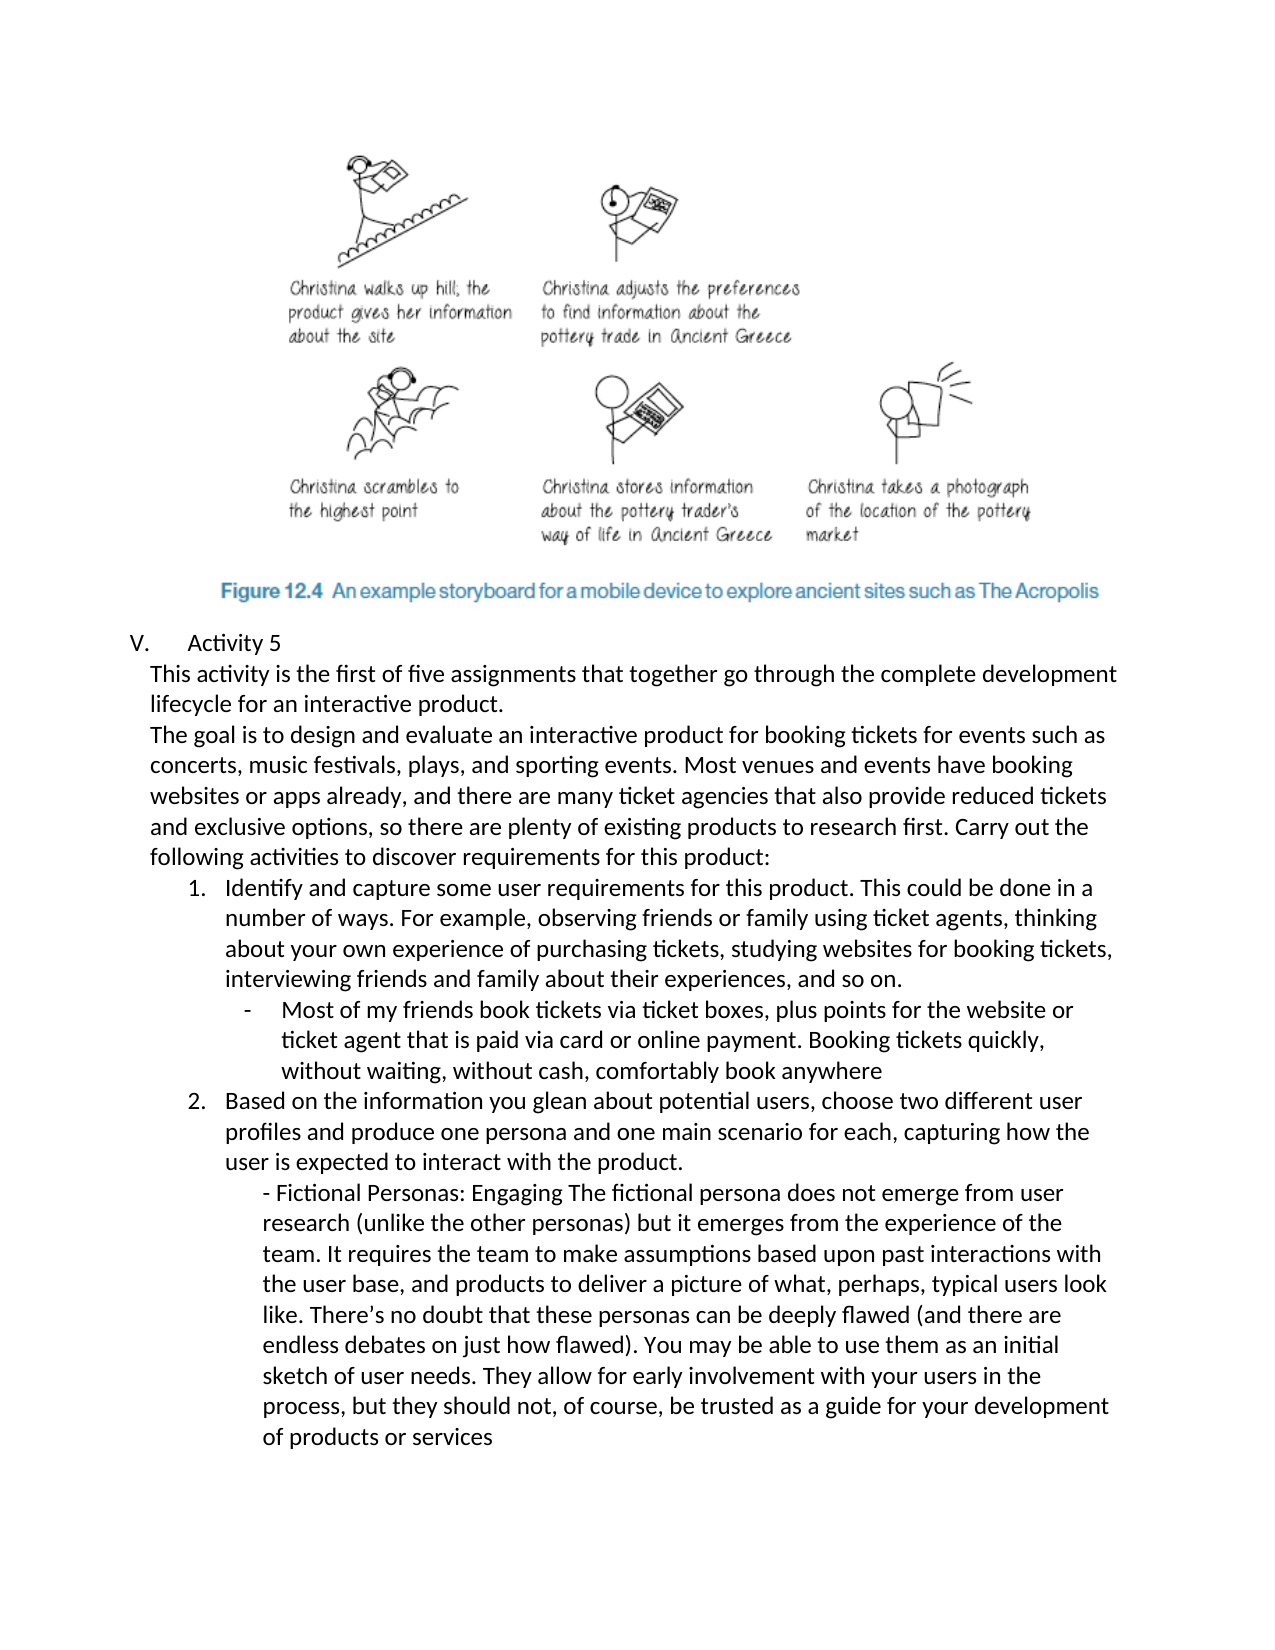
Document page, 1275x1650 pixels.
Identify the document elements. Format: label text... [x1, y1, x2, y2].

list Activity 5 [150, 627, 1125, 658]
text The goal is to design and evaluate an interactive product for booking tickets for events such as concerts, music festivals, plays, and sporting events. Most venues and events have booking websites or apps already, and there are many ticket agencies that also provide reduced tickets and exclusive options, so there are plenty of existing products to research first. Carry out the following activities to discover requirements for this product: [150, 719, 1125, 872]
text This activity is the first of five assignments that together go through the complete development lifecycle for an interactive product. [150, 658, 1125, 719]
list Based on the information you glean about potential users, choose two different user profiles and produce one persona and one main scenario for each, capturing how the user is expected to interact with the product. [187, 1085, 1125, 1177]
picture [196, 150, 1116, 615]
list Identify and capture some user requirements for this product. This could be done in a number of ways. For example, observing friends or family using ticket agents, thinking about your own experience of purchasing tickets, studying websites for booking tickets, interviewing friends and family about their experiences, and so on. [187, 872, 1125, 994]
list - Fictional Personas: Engaging The fictional persona does not emerge from user research (unlike the other personas) but it emerges from the experience of the team. It requires the team to make assumptions based upon past interactions with the user base, and products to deliver a picture of what, perhaps, typical users look like. There’s no doubt that these personas can be deeply flawed (and there are endless debates on just how flawed). You may be able to use them as an initial sketch of user needs. They allow for early involvement with your users in the process, but they should not, of course, be trusted as a guide for your development of products or services [262, 1177, 1125, 1452]
list Most of my friends book tickets via ticket boxes, plus points for the website or ticket agent that is paid via card or online payment. Booking tickets quickly, without waiting, without cash, comfortably book anywhere [244, 994, 1125, 1085]
